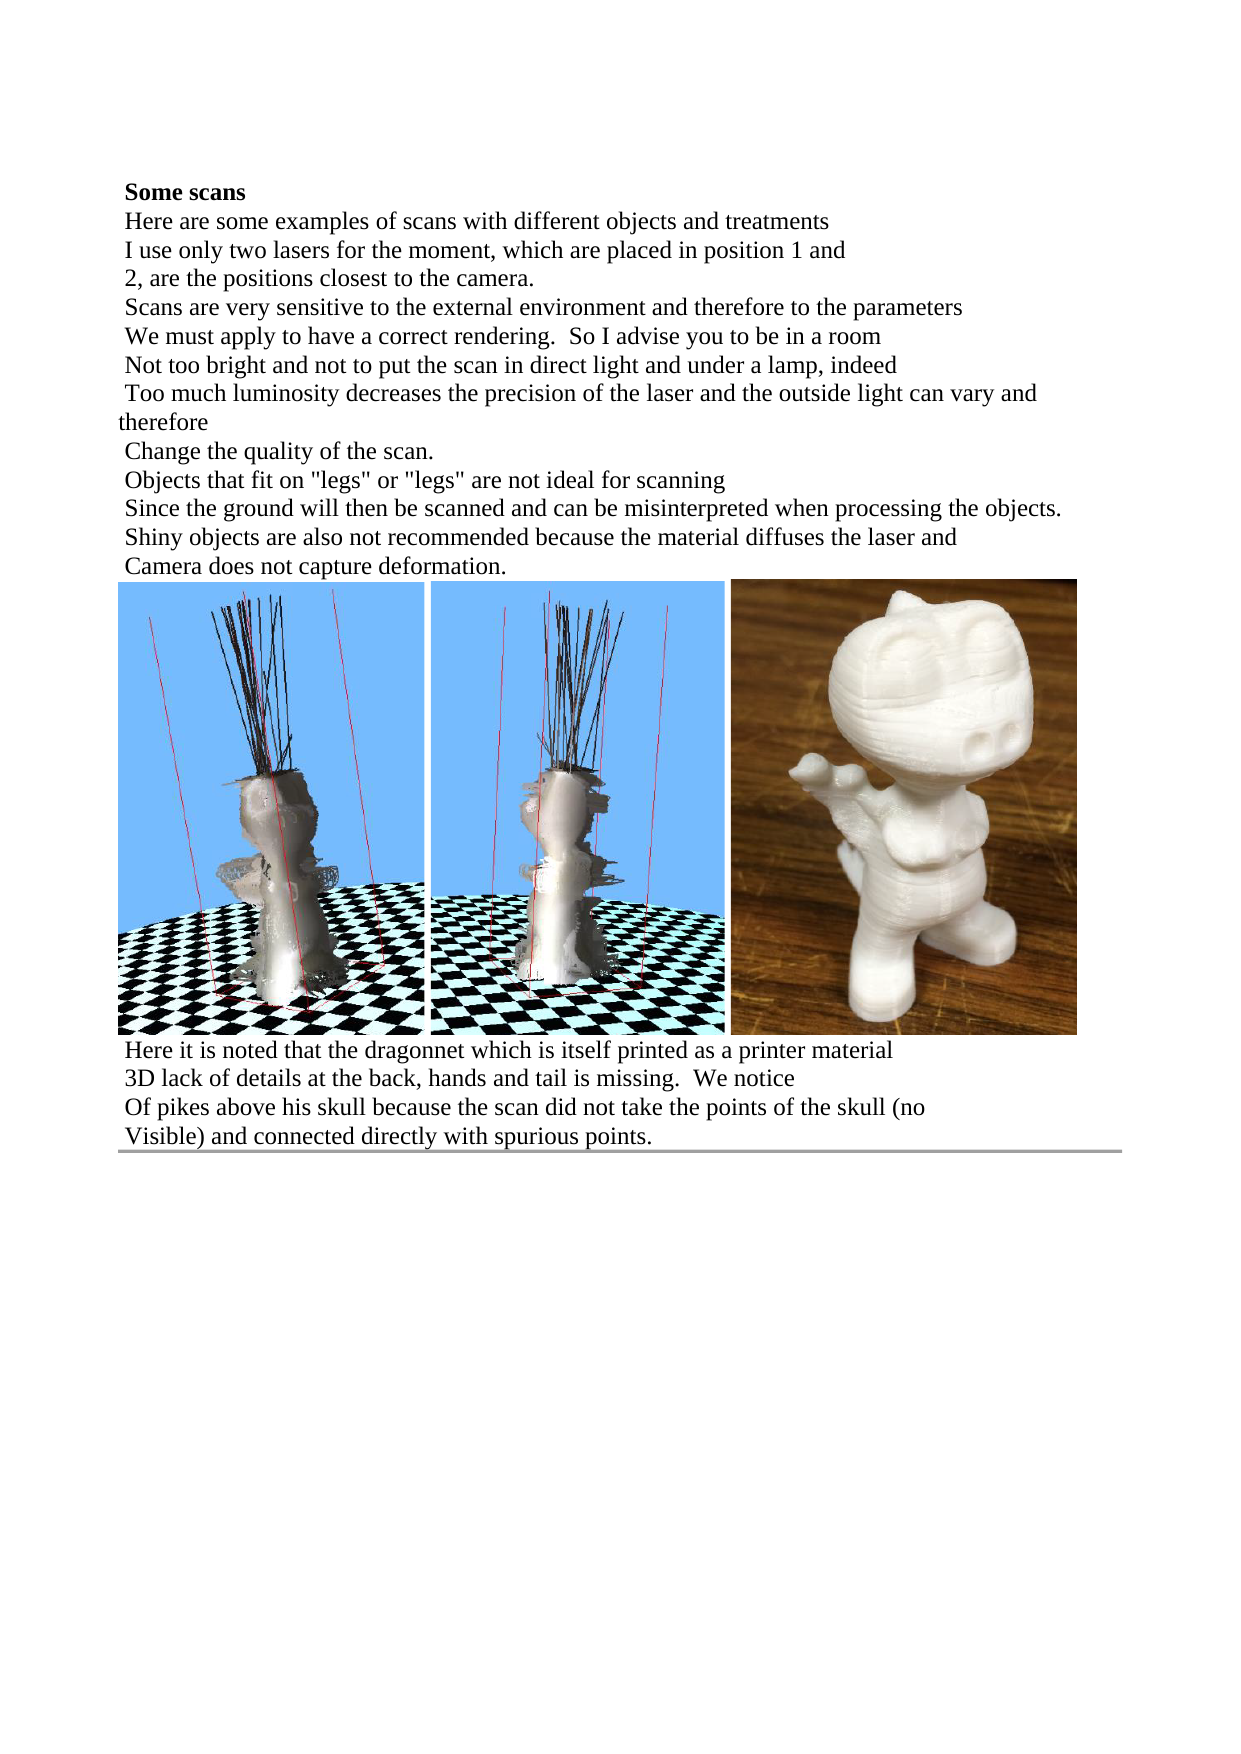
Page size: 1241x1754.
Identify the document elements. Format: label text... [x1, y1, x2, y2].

text pas trop lumineuse et de ne pas mettre le scan en lumière direct et sous une lampe, en effet Not too bright and not to put the scan in direct light and under a lamp, indeed [118, 350, 1122, 378]
text différents, je n'utilise que deux lasers pour le moment, qui sont placés en position 1 et I use only two lasers for the moment, which are placed in position 1 and [118, 235, 1122, 263]
text 2, soient les positions les plus proches de la caméra. 2, are the positions closest to the camera. [118, 263, 1122, 292]
text trop de luminosité diminue la précision du laser et la lumière extérieure peut varier et donc Too much luminosity decreases the precision of the laser and the outside light can vary and therefore [118, 378, 1122, 436]
text des piques au-dessus de son crâne du fait que le scan n'a pas pris les points du crâne (non Of pikes above his skull because the scan did not take the points of the skull (no [118, 1092, 1122, 1121]
text Les objets qui tiennent sur des « jambes » ou « pattes » ne sont pas idéaux a scanner Objects that fit on "legs" or "legs" are not ideal for scanning [118, 465, 1122, 493]
text modifier la qualité du scan. Change the quality of the scan. [118, 436, 1122, 465]
text puisque le sol sera alors scanné et peut être mal interprétés lors du traitement des objets. Since the ground will then be scanned and can be misinterpreted when processing the objects. [118, 493, 1122, 522]
text caméra ne capte pas la déformation. Camera does not capture deformation. [118, 551, 1122, 580]
text visible) et a relié directement avec des points parasites. Visible) and connected directly with spurious points. [118, 1121, 1122, 1149]
text Quelques scans Some scans [118, 177, 1122, 206]
text Ici on remarque que le dragonnet qui est lui-même imprimé en matériau d'imprimante Here it is noted that the dragonnet which is itself printed as a printer material [118, 1035, 1122, 1063]
text Les objets brillants sont également déconseiller car la matière diffuse le laser et la Shiny objects are also not recommended because the material diffuses the laser and [118, 522, 1122, 551]
text l'on doit appliquer pour avoir un rendu correct. We must apply to have a correct rendering. Je vous conseille donc d'être dans une pièce So I advise you to be in a room [118, 321, 1122, 350]
text 3D manque de détails au niveau du dos, des mains et la queue est manquante. 3D lack of details at the back, hands and tail is missing. On remarque We notice [118, 1063, 1122, 1092]
text Voici quelques exemples de scans avec différents objets et des traitements Here are some examples of scans with different objects and treatments [118, 206, 1122, 235]
text Les scans sont très sensibles à l'environnement extérieur et donc aux paramètres que Scans are very sensitive to the external environment and therefore to the parameters [118, 292, 1122, 321]
